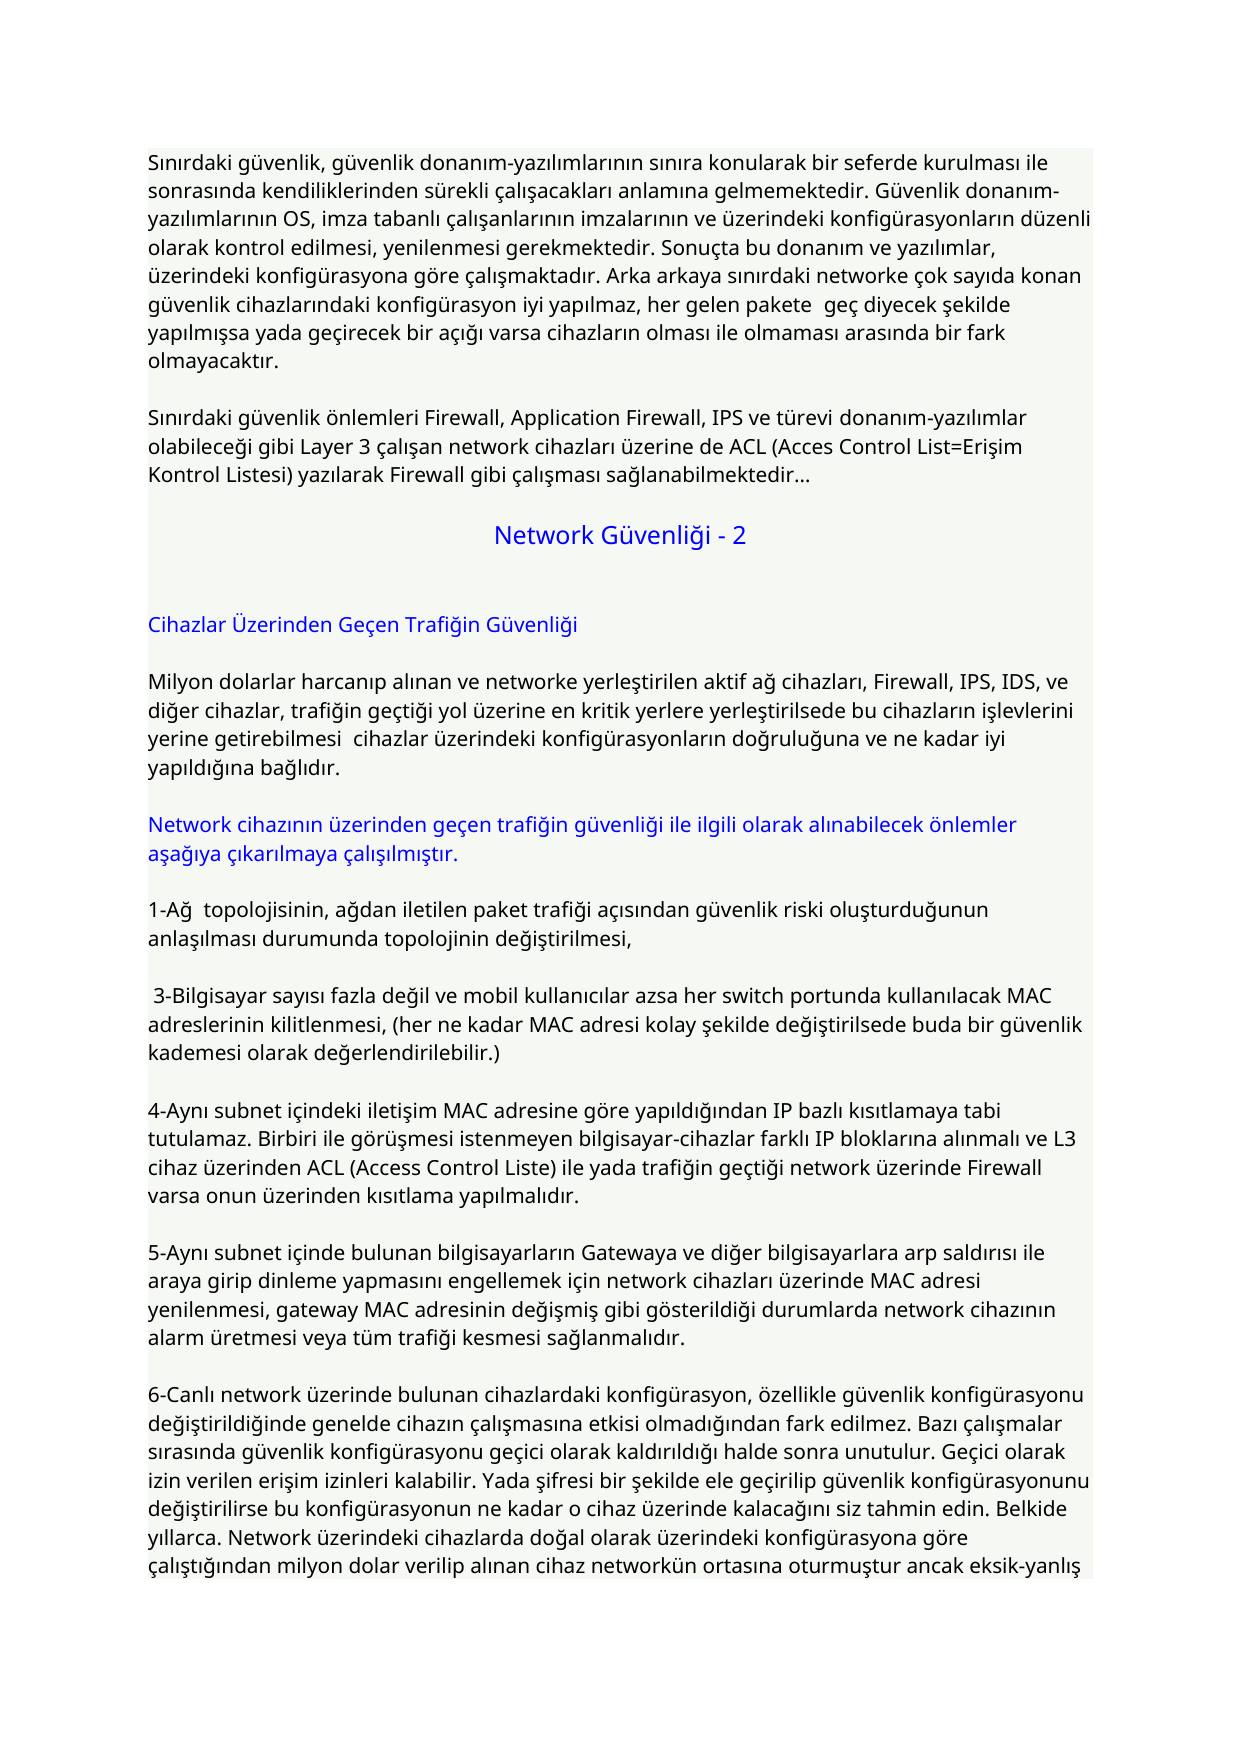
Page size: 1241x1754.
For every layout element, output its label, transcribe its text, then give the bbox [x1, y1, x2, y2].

text 3-Bilgisayar sayısı fazla değil ve mobil kullanıcılar azsa her switch portunda kullanılacak MAC adreslerinin kilitlenmesi, (her ne kadar MAC adresi kolay şekilde değiştirilsede buda bir güvenlik kademesi olarak değerlendirilebilir.) [148, 982, 1093, 1067]
text Milyon dolarlar harcanıp alınan ve networke yerleştirilen aktif ağ cihazları, Firewall, IPS, IDS, ve diğer cihazlar, trafiğin geçtiği yol üzerine en kritik yerlere yerleştirilsede bu cihazların işlevlerini yerine getirebilmesi cihazlar üzerindeki konfigürasyonların doğruluğuna ve ne kadar iyi yapıldığına bağlıdır. [148, 667, 1093, 781]
text Network cihazının üzerinden geçen trafiğin güvenliği ile ilgili olarak alınabilecek önlemler aşağıya çıkarılmaya çalışılmıştır. 1-Ağ topolojisinin, ağdan iletilen paket trafiği açısından güvenlik riski oluşturduğunun anlaşılması durumunda topolojinin değiştirilmesi, [148, 810, 1093, 952]
text Sınırdaki güvenlik, güvenlik donanım-yazılımlarının sınıra konularak bir seferde kurulması ile sonrasında kendiliklerinden sürekli çalışacakları anlamına gelmemektedir. Güvenlik donanım-yazılımlarının OS, imza tabanlı çalışanlarının imzalarının ve üzerindeki konfigürasyonların düzenli olarak kontrol edilmesi, yenilenmesi gerekmektedir. Sonuçta bu donanım ve yazılımlar, üzerindeki konfigürasyona göre çalışmaktadır. Arka arkaya sınırdaki networke çok sayıda konan güvenlik cihazlarındaki konfigürasyon iyi yapılmaz, her gelen pakete geç diyecek şekilde yapılmışsa yada geçirecek bir açığı varsa cihazların olması ile olmaması arasında bir fark olmayacaktır. Sınırdaki güvenlik önlemleri Firewall, Application Firewall, IPS ve türevi donanım-yazılımlar olabileceği gibi Layer 3 çalışan network cihazları üzerine de ACL (Acces Control List=Erişim Kontrol Listesi) yazılarak Firewall gibi çalışması sağlanabilmektedir… [148, 148, 1093, 489]
text Network Güvenliği - 2 [148, 518, 1093, 552]
text Cihazlar Üzerinden Geçen Trafiğin Güvenliği [148, 581, 1093, 638]
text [148, 1096, 1093, 1579]
